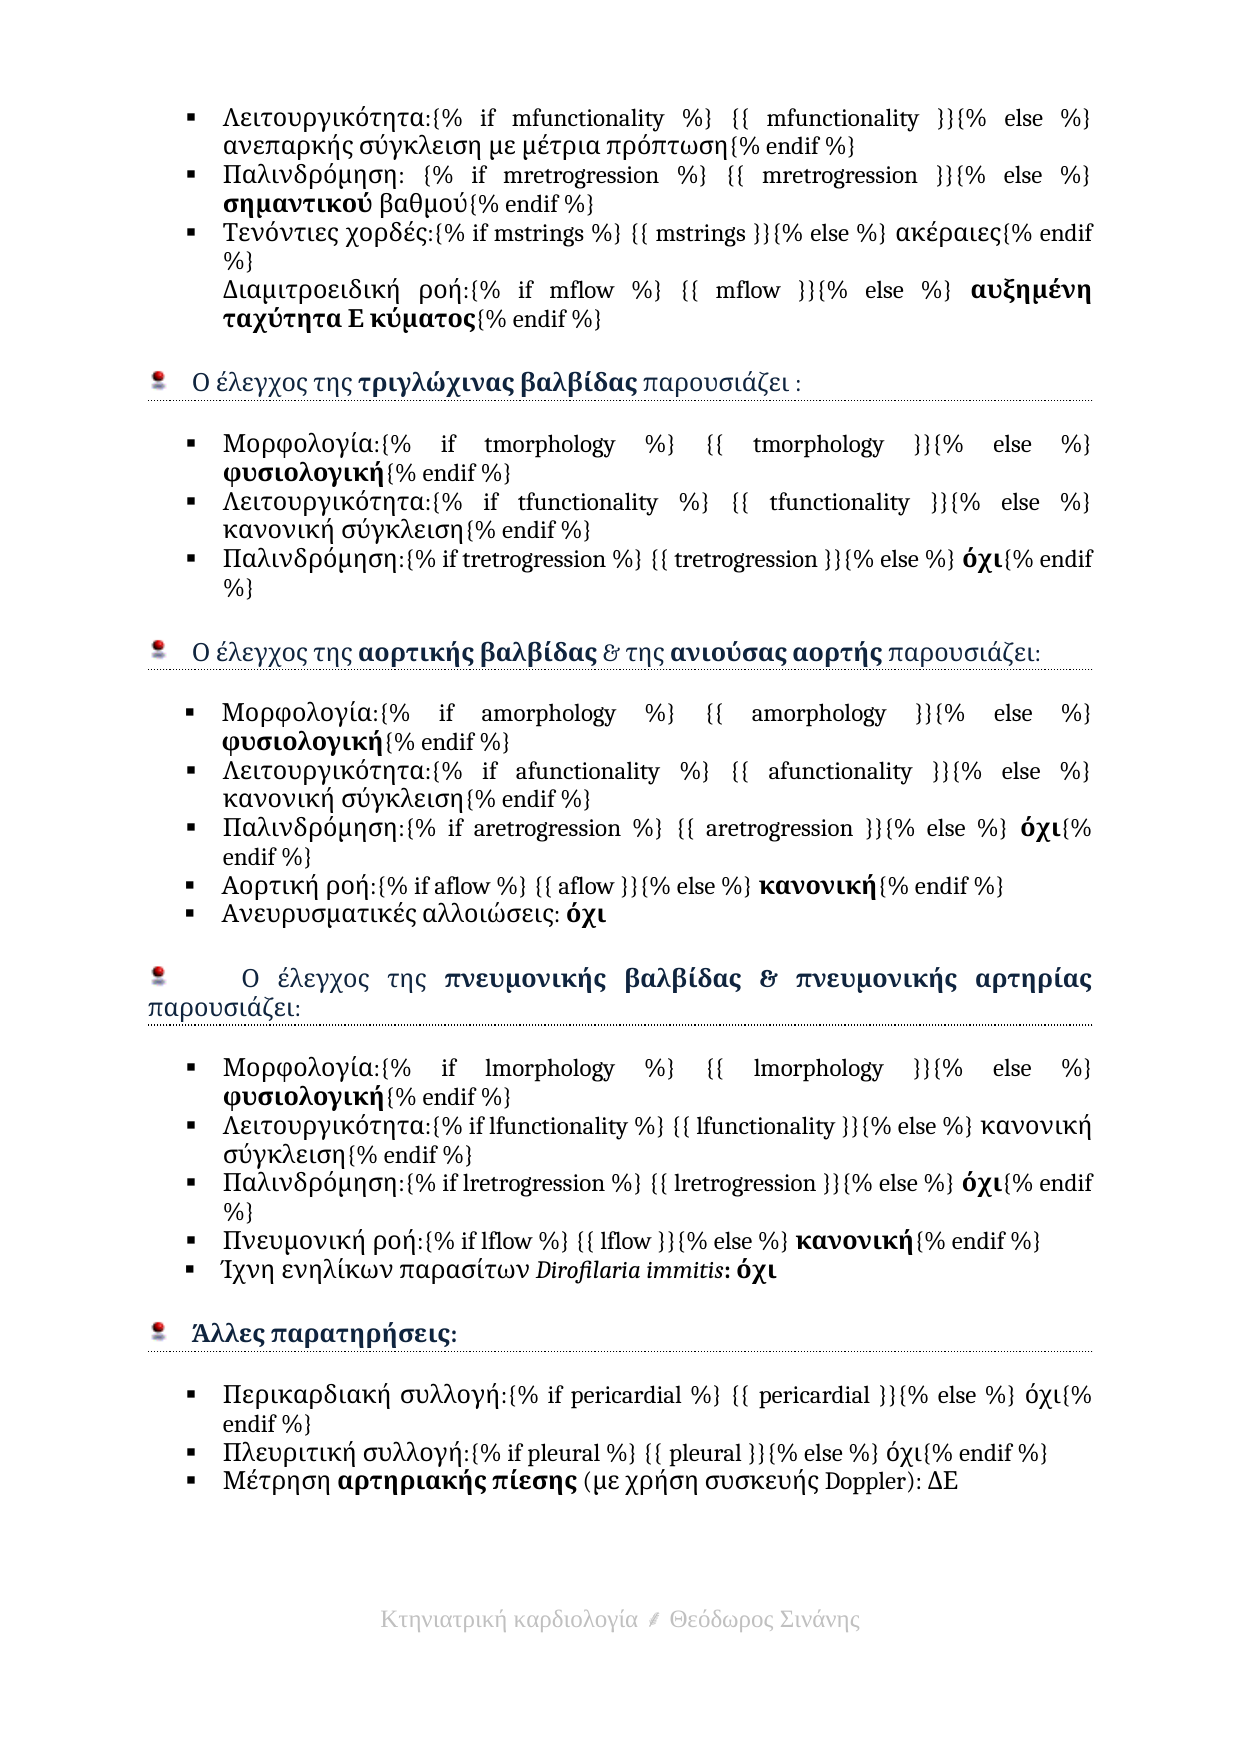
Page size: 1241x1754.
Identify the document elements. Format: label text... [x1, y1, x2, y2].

text Διαμιτροειδική ροή:{% if mflow %} {{ mflow }}{% else %} αυξημένη ταχύτητα Ε κύματος{% endif %} [223, 276, 1092, 333]
list Παλινδρόμηση: {% if mretrogression %} {{ mretrogression }}{% else %} σημαντικού βαθμού{% endif %} [185, 161, 1092, 218]
list Περικαρδιακή συλλογή:{% if pericardial %} {{ pericardial }}{% else %} όχι{% endif %} [185, 1381, 1092, 1438]
text Άλλες παρατηρήσεις: [148, 1313, 1092, 1352]
list Λειτουργικότητα:{% if mfunctionality %} {{ mfunctionality }}{% else %} ανεπαρκής σύγκλειση με μέτρια πρόπτωση{% endif %} [185, 103, 1092, 161]
list Παλινδρόμηση:{% if lretrogression %} {{ lretrogression }}{% else %} όχι{% endif %} [185, 1169, 1092, 1227]
picture [147, 957, 170, 988]
picture [147, 362, 170, 392]
picture [147, 631, 170, 661]
list Μέτρηση αρτηριακής πίεσης (με χρήση συσκευής Doppler): ΔΕ [185, 1467, 1092, 1496]
list Παλινδρόμηση:{% if tretrogression %} {{ tretrogression }}{% else %} όχι{% endif %} [185, 545, 1092, 602]
text Ο έλεγχος της αορτικής βαλβίδας & της ανιούσας αορτής παρουσιάζει: [148, 631, 1092, 670]
list Μορφολογία:{% if tmorphology %} {{ tmorphology }}{% else %} φυσιολογική{% endif %} [185, 430, 1092, 487]
text Ο έλεγχος της πνευμονικής βαλβίδας & πνευμονικής αρτηρίας παρουσιάζει: [148, 958, 1092, 1026]
list Πνευμονική ροή:{% if lflow %} {{ lflow }}{% else %} κανονική{% endif %} [185, 1227, 1092, 1256]
list Παλινδρόμηση:{% if aretrogression %} {{ aretrogression }}{% else %} όχι{% endif %} [185, 814, 1092, 872]
list Αορτική ροή:{% if aflow %} {{ aflow }}{% else %} κανονική{% endif %} [184, 872, 1092, 900]
list Λειτουργικότητα:{% if lfunctionality %} {{ lfunctionality }}{% else %} κανονική σύγκλειση{% endif %} [185, 1112, 1092, 1169]
list Λειτουργικότητα:{% if tfunctionality %} {{ tfunctionality }}{% else %} κανονική σύγκλειση{% endif %} [185, 487, 1092, 545]
list Τενόντιες χορδές:{% if mstrings %} {{ mstrings }}{% else %} ακέραιες{% endif %} [185, 218, 1092, 276]
list Ανευρυσματικές αλλοιώσεις: όχι [184, 900, 1092, 929]
list Μορφολογία:{% if amorphology %} {{ amorphology }}{% else %} φυσιολογική{% endif %} [184, 699, 1092, 757]
picture [147, 1313, 170, 1343]
text Ο έλεγχος της τριγλώχινας βαλβίδας παρουσιάζει : [148, 362, 1092, 401]
list Λειτουργικότητα:{% if afunctionality %} {{ afunctionality }}{% else %} κανονική σύγκλειση{% endif %} [185, 757, 1092, 814]
list Ίχνη ενηλίκων παρασίτων Dirofilaria immitis: όχι [184, 1256, 1092, 1284]
list Πλευριτική συλλογή:{% if pleural %} {{ pleural }}{% else %} όχι{% endif %} [185, 1438, 1092, 1467]
list Μορφολογία:{% if lmorphology %} {{ lmorphology }}{% else %} φυσιολογική{% endif %} [185, 1054, 1092, 1112]
